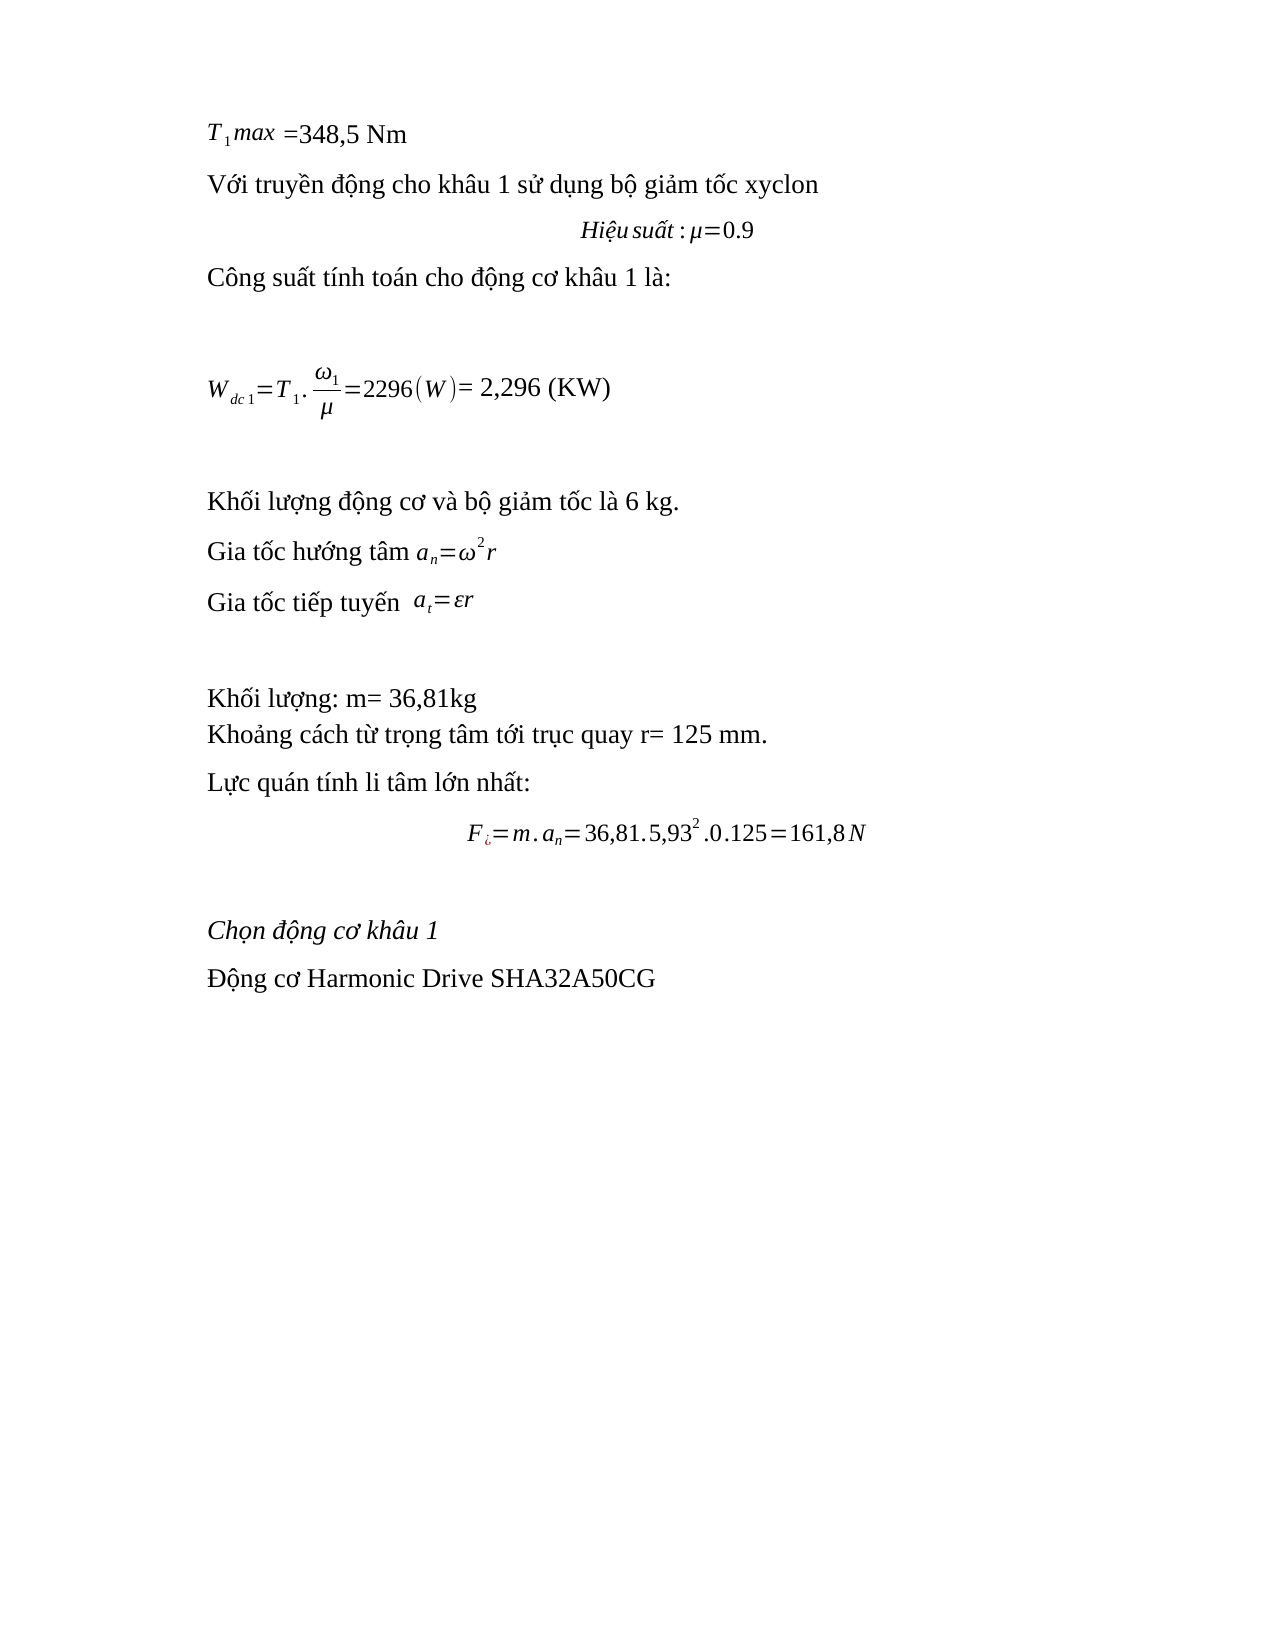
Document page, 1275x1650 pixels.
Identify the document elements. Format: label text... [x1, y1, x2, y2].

text Chọn động cơ khâu 1 [207, 914, 1127, 945]
text =348,5 Nm [207, 118, 1127, 151]
text Động cơ Harmonic Drive SHA32A50CG [207, 962, 1127, 993]
text Lực quán tính li tâm lớn nhất: [207, 766, 1127, 797]
text Công suất tính toán cho động cơ khâu 1 là: [207, 261, 1127, 292]
text Gia tốc hướng tâm [207, 533, 1127, 568]
text Gia tốc tiếp tuyến [207, 586, 1127, 617]
text = 2,296 (KW) [207, 357, 1127, 420]
text Khoảng cách từ trọng tâm tới trục quay r= 125 mm. [207, 718, 1127, 749]
text Khối lượng: m= 36,81kg [207, 682, 1127, 713]
text Với truyền động cho khâu 1 sử dụng bộ giảm tốc xyclon [207, 168, 1127, 199]
text Khối lượng động cơ và bộ giảm tốc là 6 kg. [207, 485, 1127, 516]
